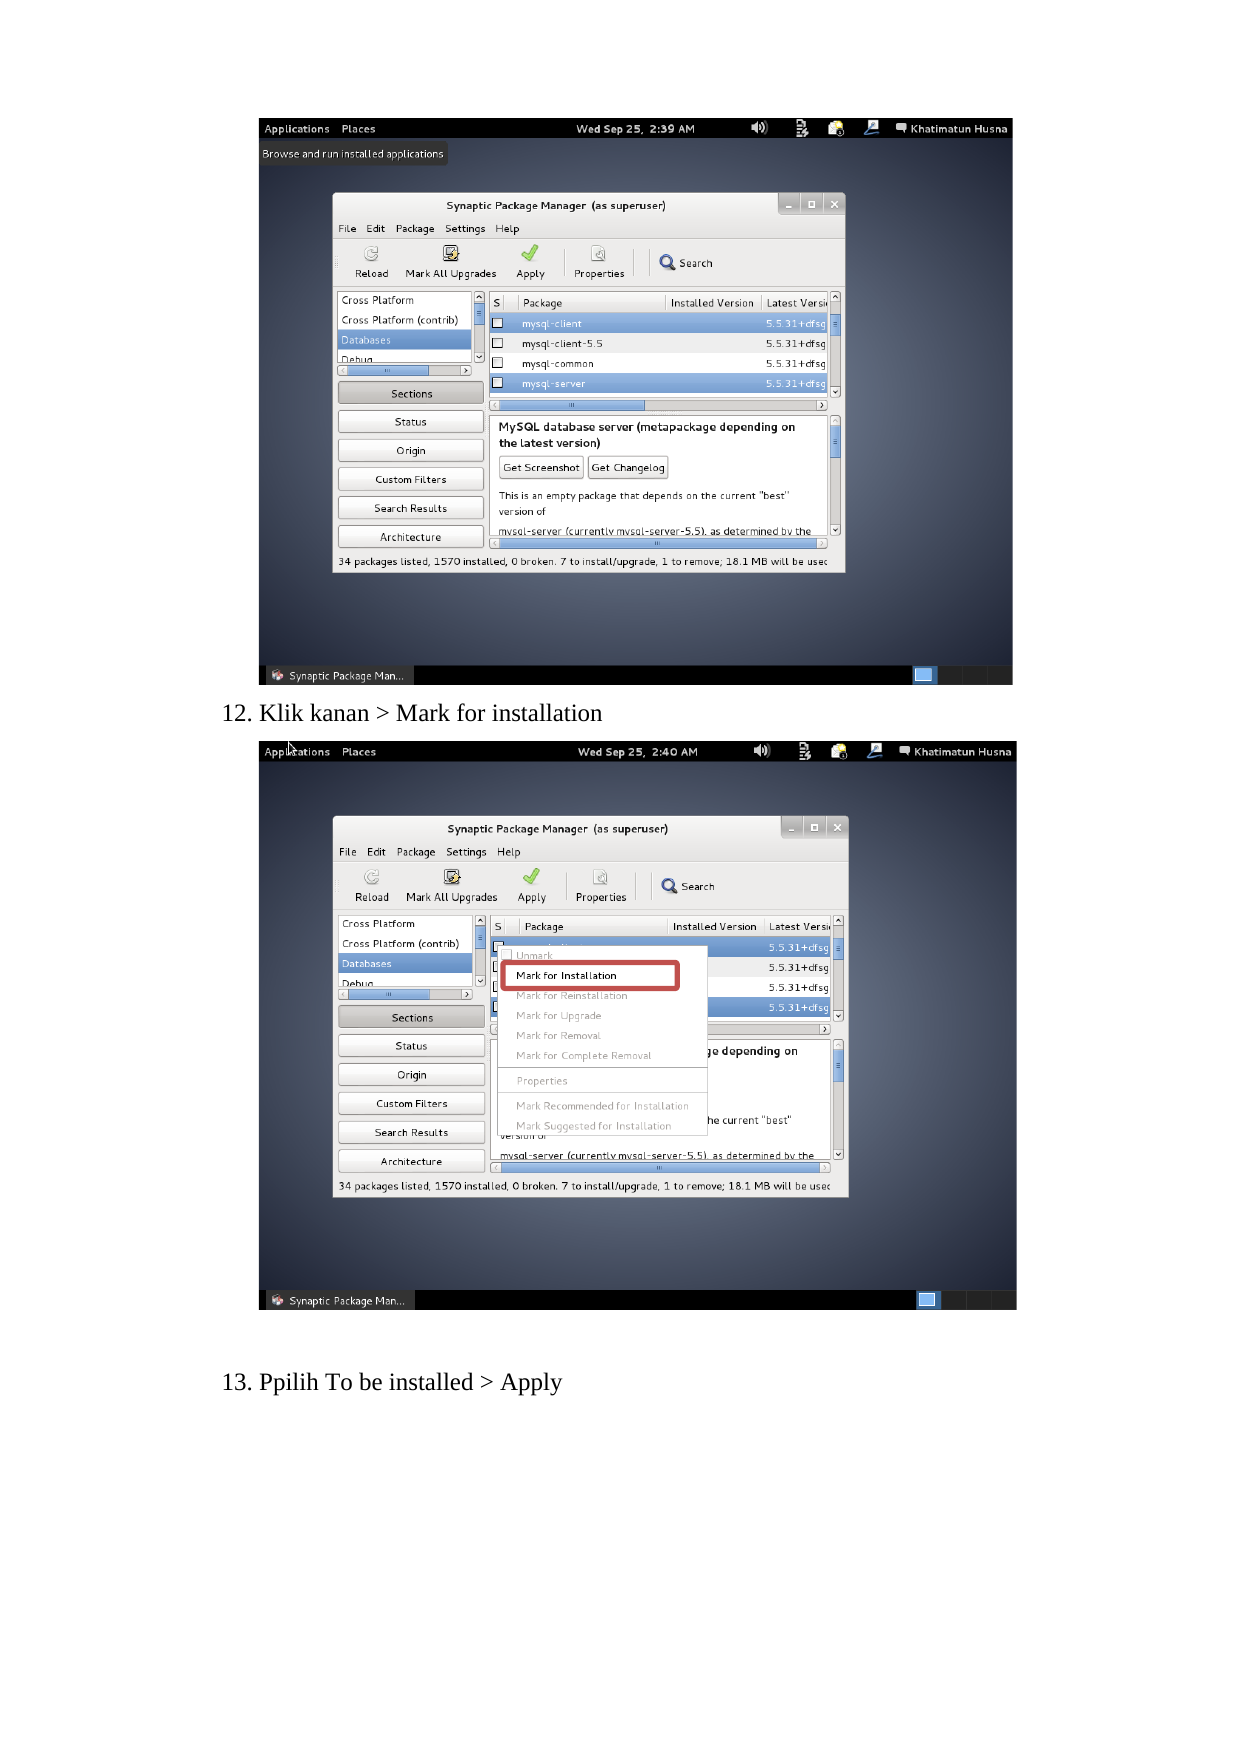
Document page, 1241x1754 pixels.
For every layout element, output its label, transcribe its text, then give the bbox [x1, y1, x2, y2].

list Klik kanan > Mark for installation [221, 698, 1122, 727]
picture [258, 118, 1013, 685]
picture [258, 741, 1017, 1310]
list Ppilih To be installed > Apply [221, 1367, 1122, 1396]
